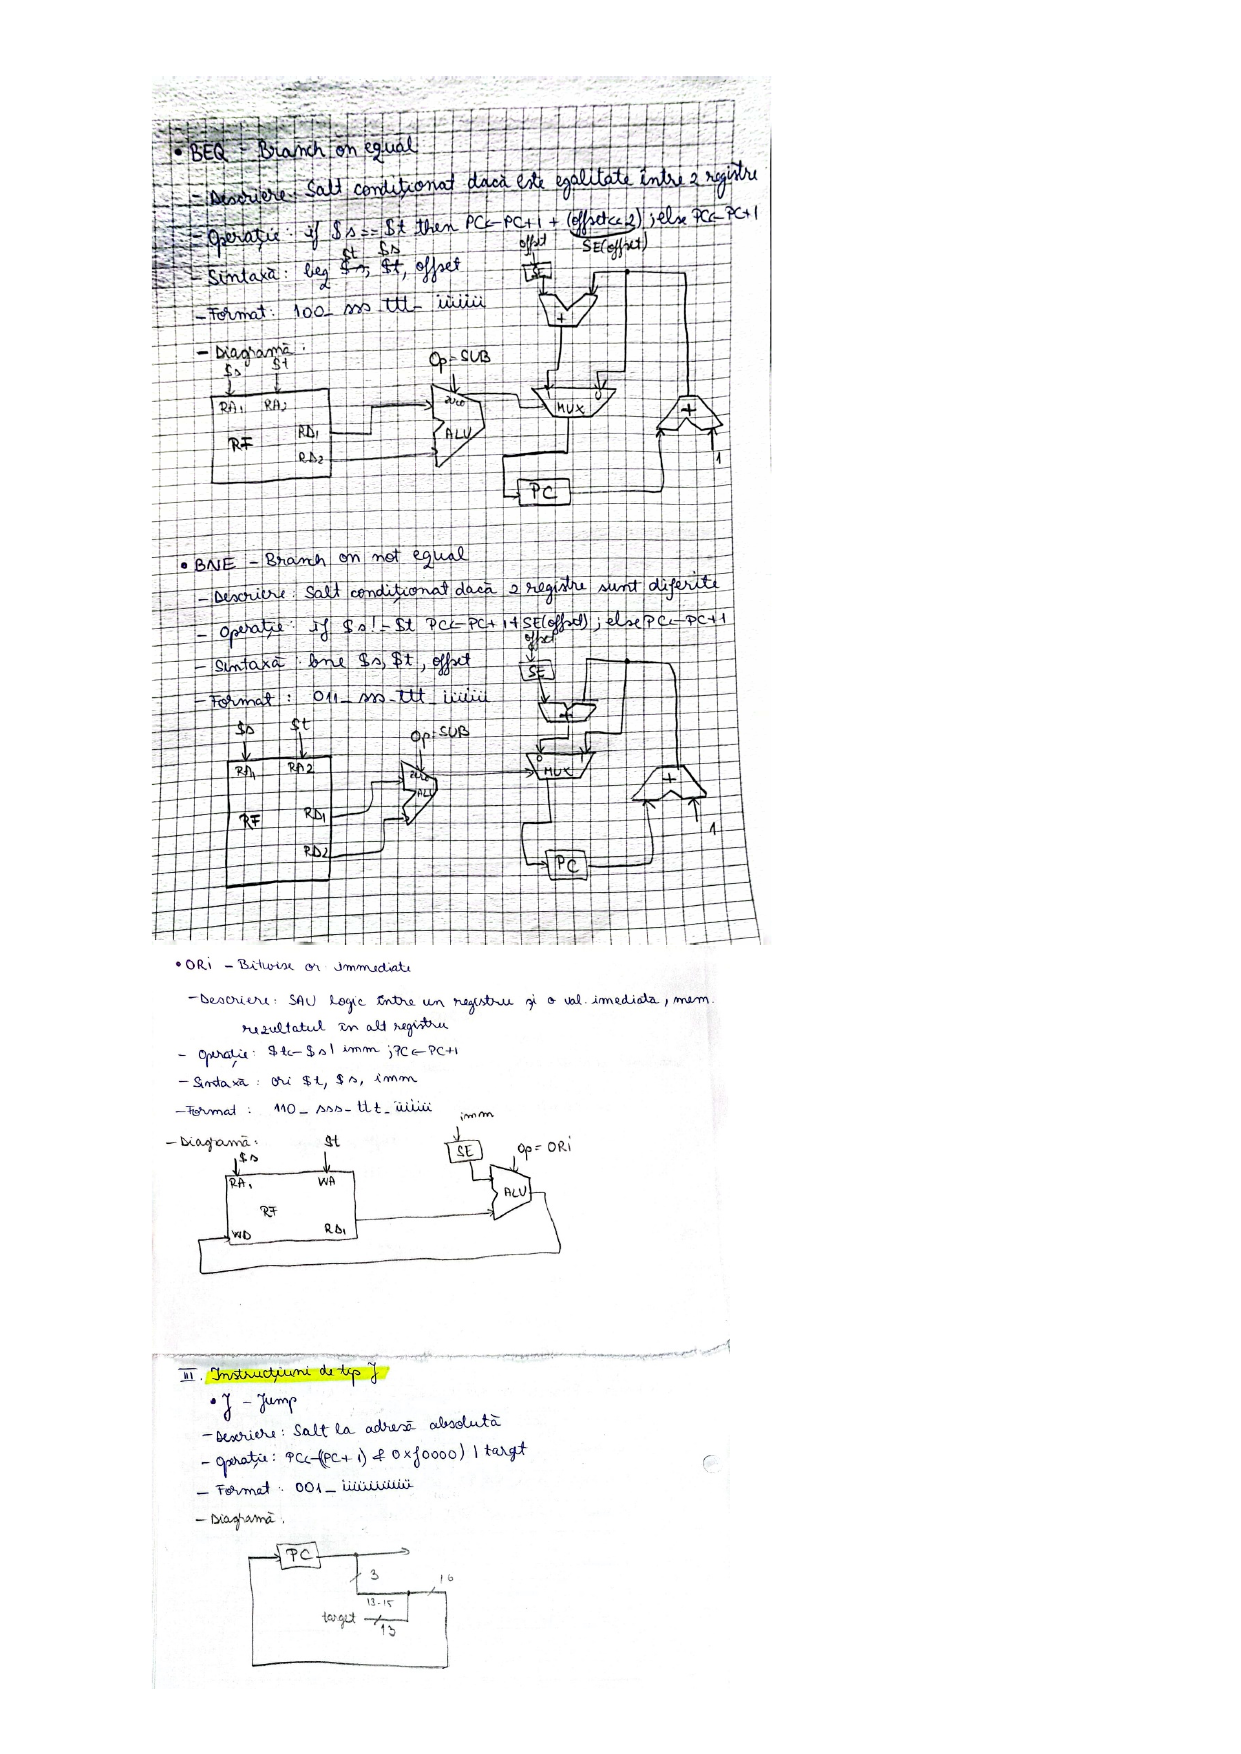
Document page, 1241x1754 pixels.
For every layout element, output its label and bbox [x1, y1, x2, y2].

picture [151, 946, 730, 1689]
picture [151, 76, 772, 945]
